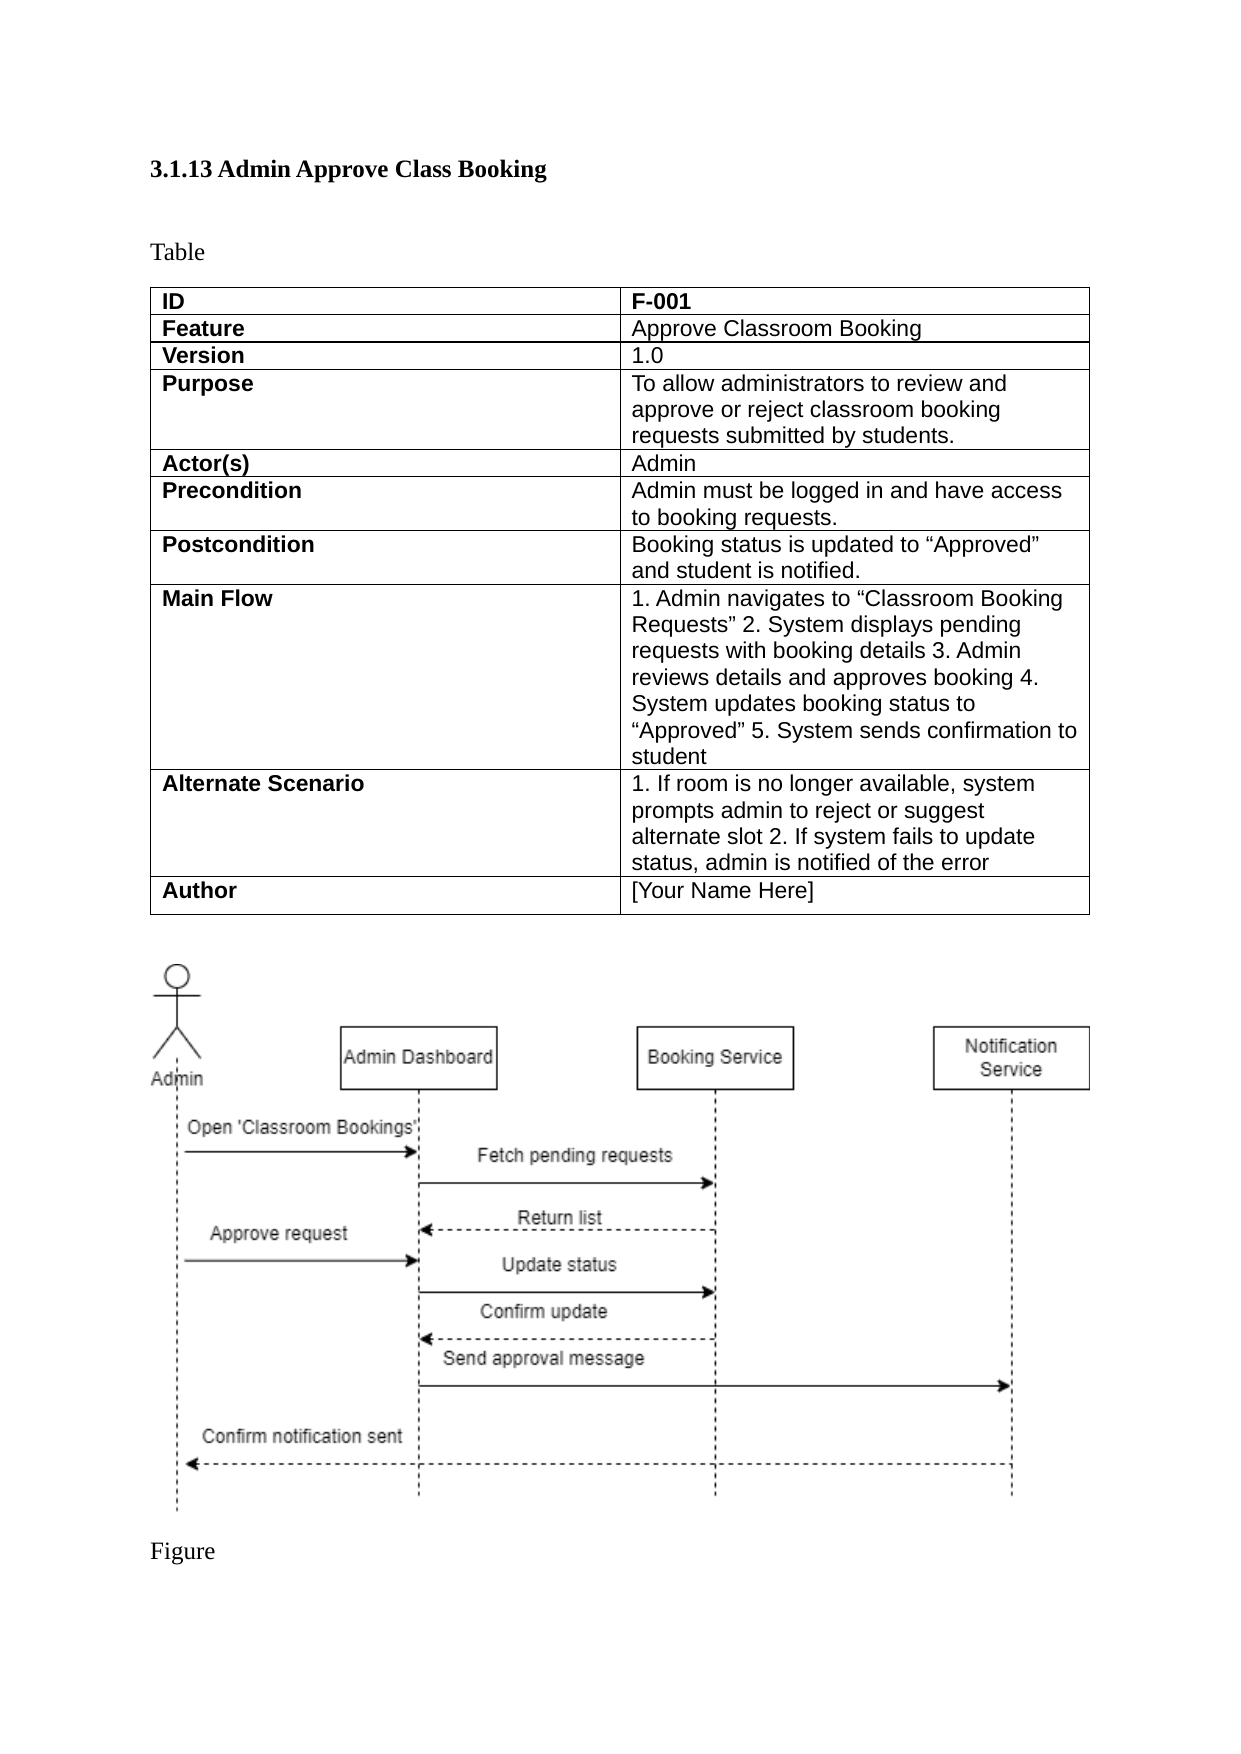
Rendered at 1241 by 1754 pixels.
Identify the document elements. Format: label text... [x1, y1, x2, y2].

table_cell 1. If room is no longer available, system prompts admin to reject or suggest alternate slot 2. If system fails to update status, admin is notified of the error [621, 770, 1089, 876]
text Table [150, 237, 1090, 266]
table_cell Purpose [151, 370, 620, 449]
subtitle 3.1.13 Admin Approve Class Booking [150, 154, 1090, 183]
text Figure [150, 1536, 1090, 1564]
table_cell Booking status is updated to “Approved” and student is notified. [621, 531, 1089, 584]
table_cell Author [151, 877, 620, 914]
table_cell Actor(s) [151, 450, 620, 476]
table_cell Admin [621, 450, 1089, 476]
table_cell [Your Name Here] [621, 877, 1089, 914]
table_cell Admin must be logged in and have access to booking requests. [621, 477, 1089, 530]
table_cell Postcondition [151, 531, 620, 584]
table_cell Alternate Scenario [151, 770, 620, 876]
table_cell Approve Classroom Booking [621, 315, 1089, 341]
table_cell 1. Admin navigates to “Classroom Booking Requests” 2. System displays pending requests with booking details 3. Admin reviews details and approves booking 4. System updates booking status to “Approved” 5. System sends confirmation to student [621, 585, 1089, 769]
table_cell Version [151, 343, 620, 369]
table_header ID [151, 288, 620, 314]
table_cell 1.0 [621, 343, 1089, 369]
table_header F-001 [621, 288, 1089, 314]
picture [150, 964, 1090, 1515]
table_cell Main Flow [151, 585, 620, 769]
table_cell To allow administrators to review and approve or reject classroom booking requests submitted by students. [621, 370, 1089, 449]
table_cell Precondition [151, 477, 620, 530]
table_cell Feature [151, 315, 620, 341]
